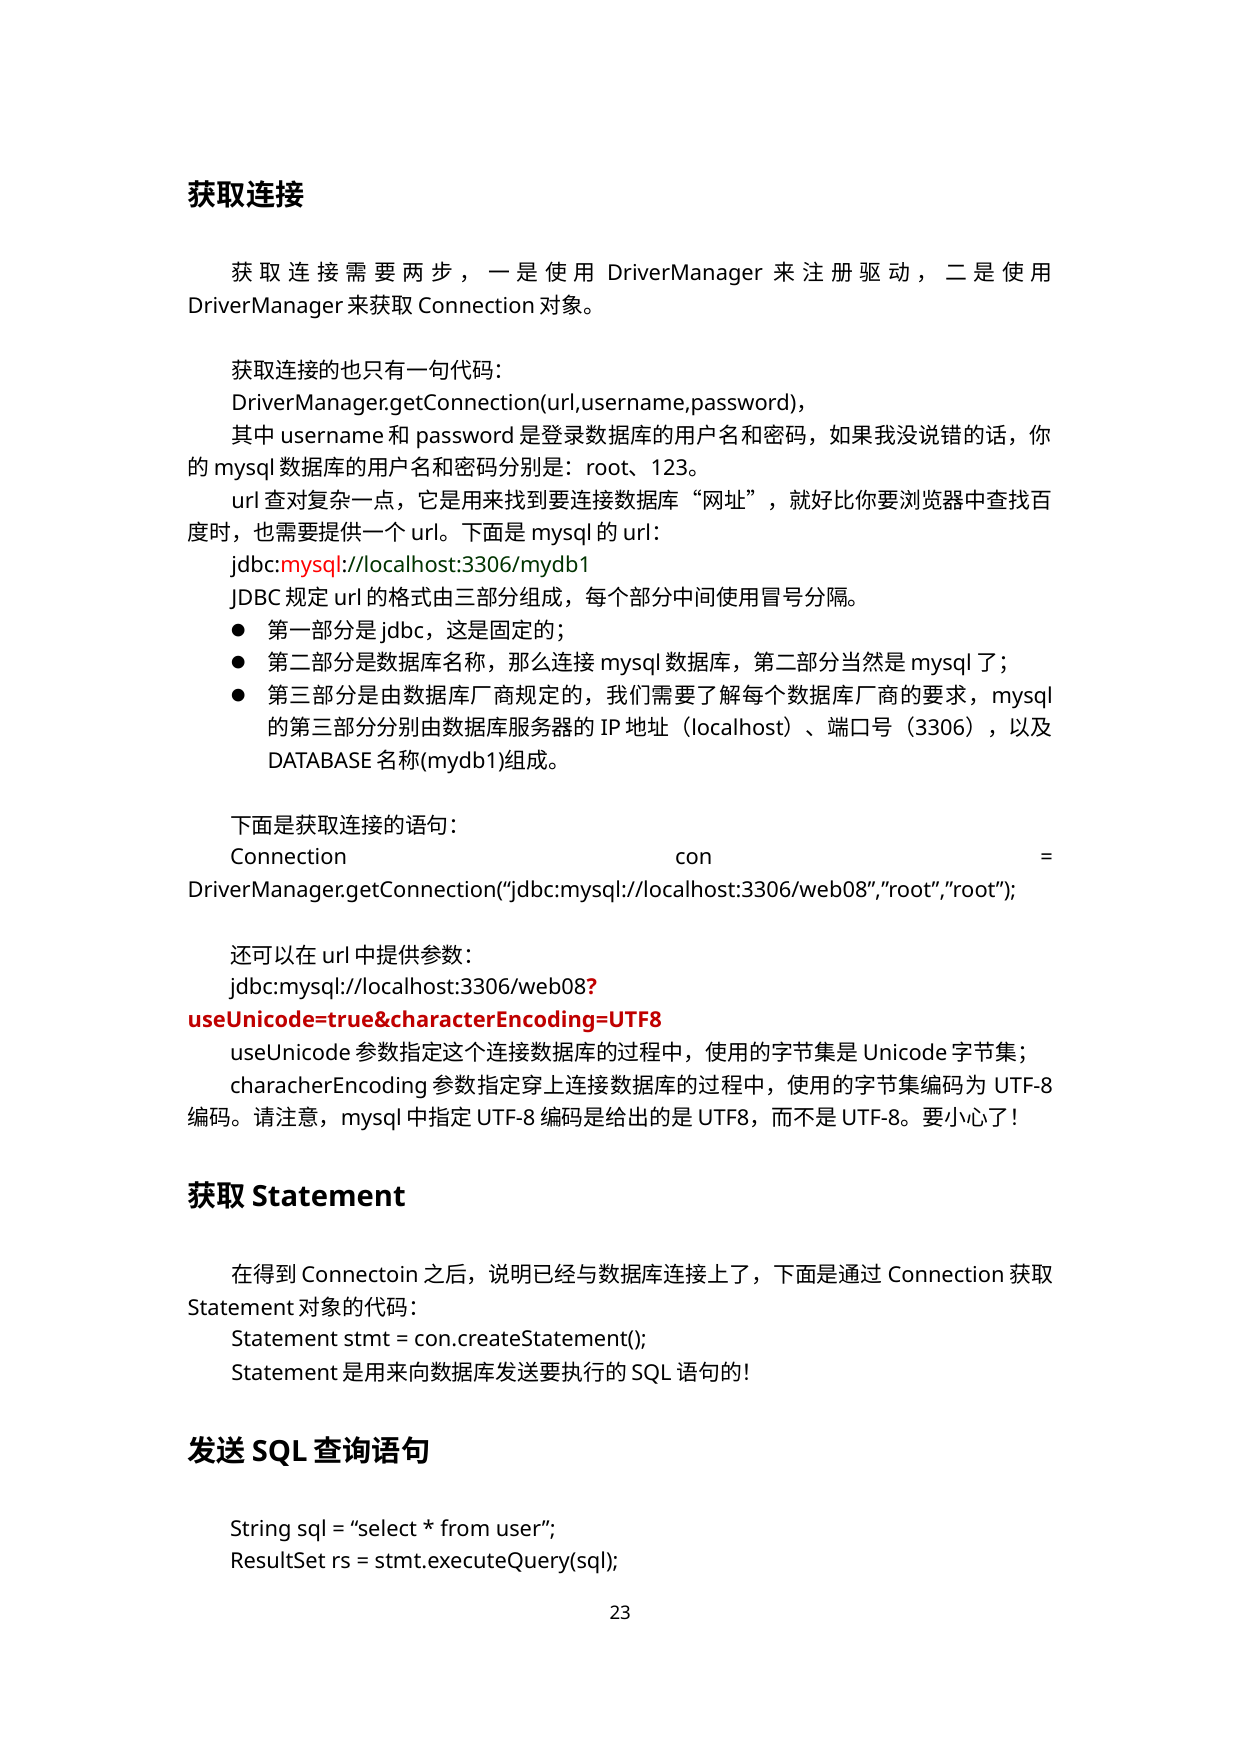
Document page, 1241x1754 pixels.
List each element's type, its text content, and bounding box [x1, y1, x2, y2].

text 还可以在url中提供参数： [187, 937, 1053, 970]
text JDBC规定url的格式由三部分组成，每个部分中间使用冒号分隔。 [187, 580, 1053, 612]
text DriverManager.getConnection(url,username,password)， [187, 385, 1053, 417]
text ResultSet rs = stmt.executeQuery(sql); [187, 1544, 1053, 1576]
text jdbc:mysql://localhost:3306/web08?useUnicode=true&characterEncoding=UTF8 [187, 970, 1053, 1035]
text Connection con = DriverManager.getConnection(“jdbc:mysql://localhost:3306/web08”,”root”,”root”); [187, 840, 1053, 905]
text 其中username和password是登录数据库的用户名和密码，如果我没说错的话，你的mysql数据库的用户名和密码分别是：root、123。 [187, 417, 1053, 482]
list 第二部分是数据库名称，那么连接mysql数据库，第二部分当然是mysql了； [230, 645, 1053, 677]
text 下面是获取连接的语句： [187, 807, 1053, 840]
text characherEncoding参数指定穿上连接数据库的过程中，使用的字节集编码为UTF-8编码。请注意，mysql中指定UTF-8编码是给出的是UTF8，而不是UTF-8。要小心了！ [187, 1067, 1053, 1132]
text url查对复杂一点，它是用来找到要连接数据库“网址”，就好比你要浏览器中查找百度时，也需要提供一个url。下面是mysql的url： [187, 482, 1053, 547]
text jdbc:mysql://localhost:3306/mydb1 [187, 547, 1053, 580]
subtitle 获取连接 [187, 160, 1053, 225]
list 第一部分是jdbc，这是固定的； [230, 612, 1053, 645]
text 在得到Connectoin之后，说明已经与数据库连接上了，下面是通过Connection获取Statement对象的代码： [187, 1257, 1053, 1322]
subtitle 发送SQL查询语句 [187, 1416, 1053, 1481]
text Statement stmt = con.createStatement(); [187, 1322, 1053, 1354]
subtitle 获取Statement [187, 1162, 1053, 1227]
text 获取连接的也只有一句代码： [187, 352, 1053, 385]
list 第三部分是由数据库厂商规定的，我们需要了解每个数据库厂商的要求，mysql的第三部分分别由数据库服务器的IP地址（localhost）、端口号（3306），以及DATABASE名称(mydb1)组成。 [230, 677, 1053, 775]
text 获取连接需要两步，一是使用DriverManager来注册驱动，二是使用DriverManager来获取Connection对象。 [187, 255, 1053, 320]
text Statement是用来向数据库发送要执行的SQL语句的！ [187, 1354, 1053, 1387]
text String sql = “select * from user”; [187, 1511, 1053, 1544]
text useUnicode参数指定这个连接数据库的过程中，使用的字节集是Unicode字节集； [187, 1035, 1053, 1067]
